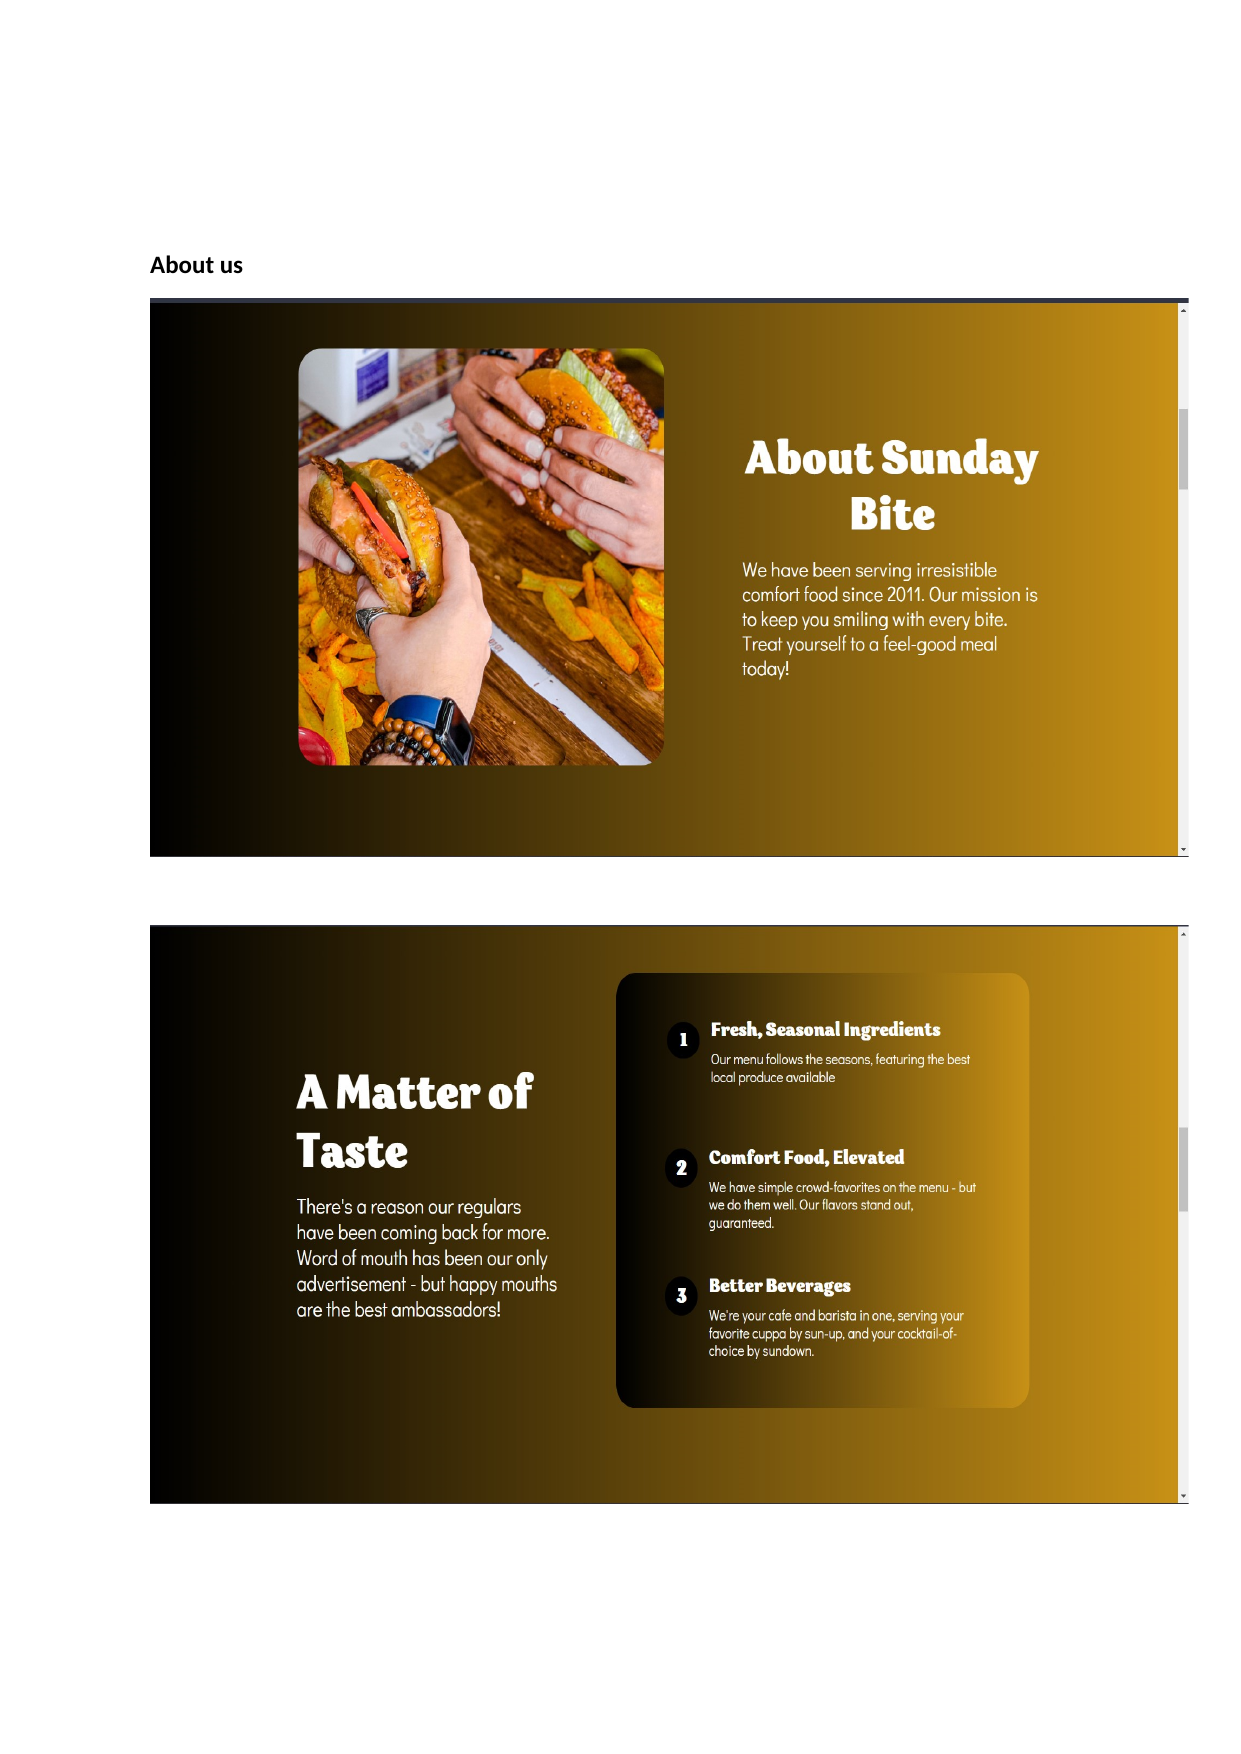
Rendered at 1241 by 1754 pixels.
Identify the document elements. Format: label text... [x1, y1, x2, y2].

picture [150, 925, 1189, 1504]
text About us [150, 249, 1090, 280]
picture [150, 298, 1189, 857]
